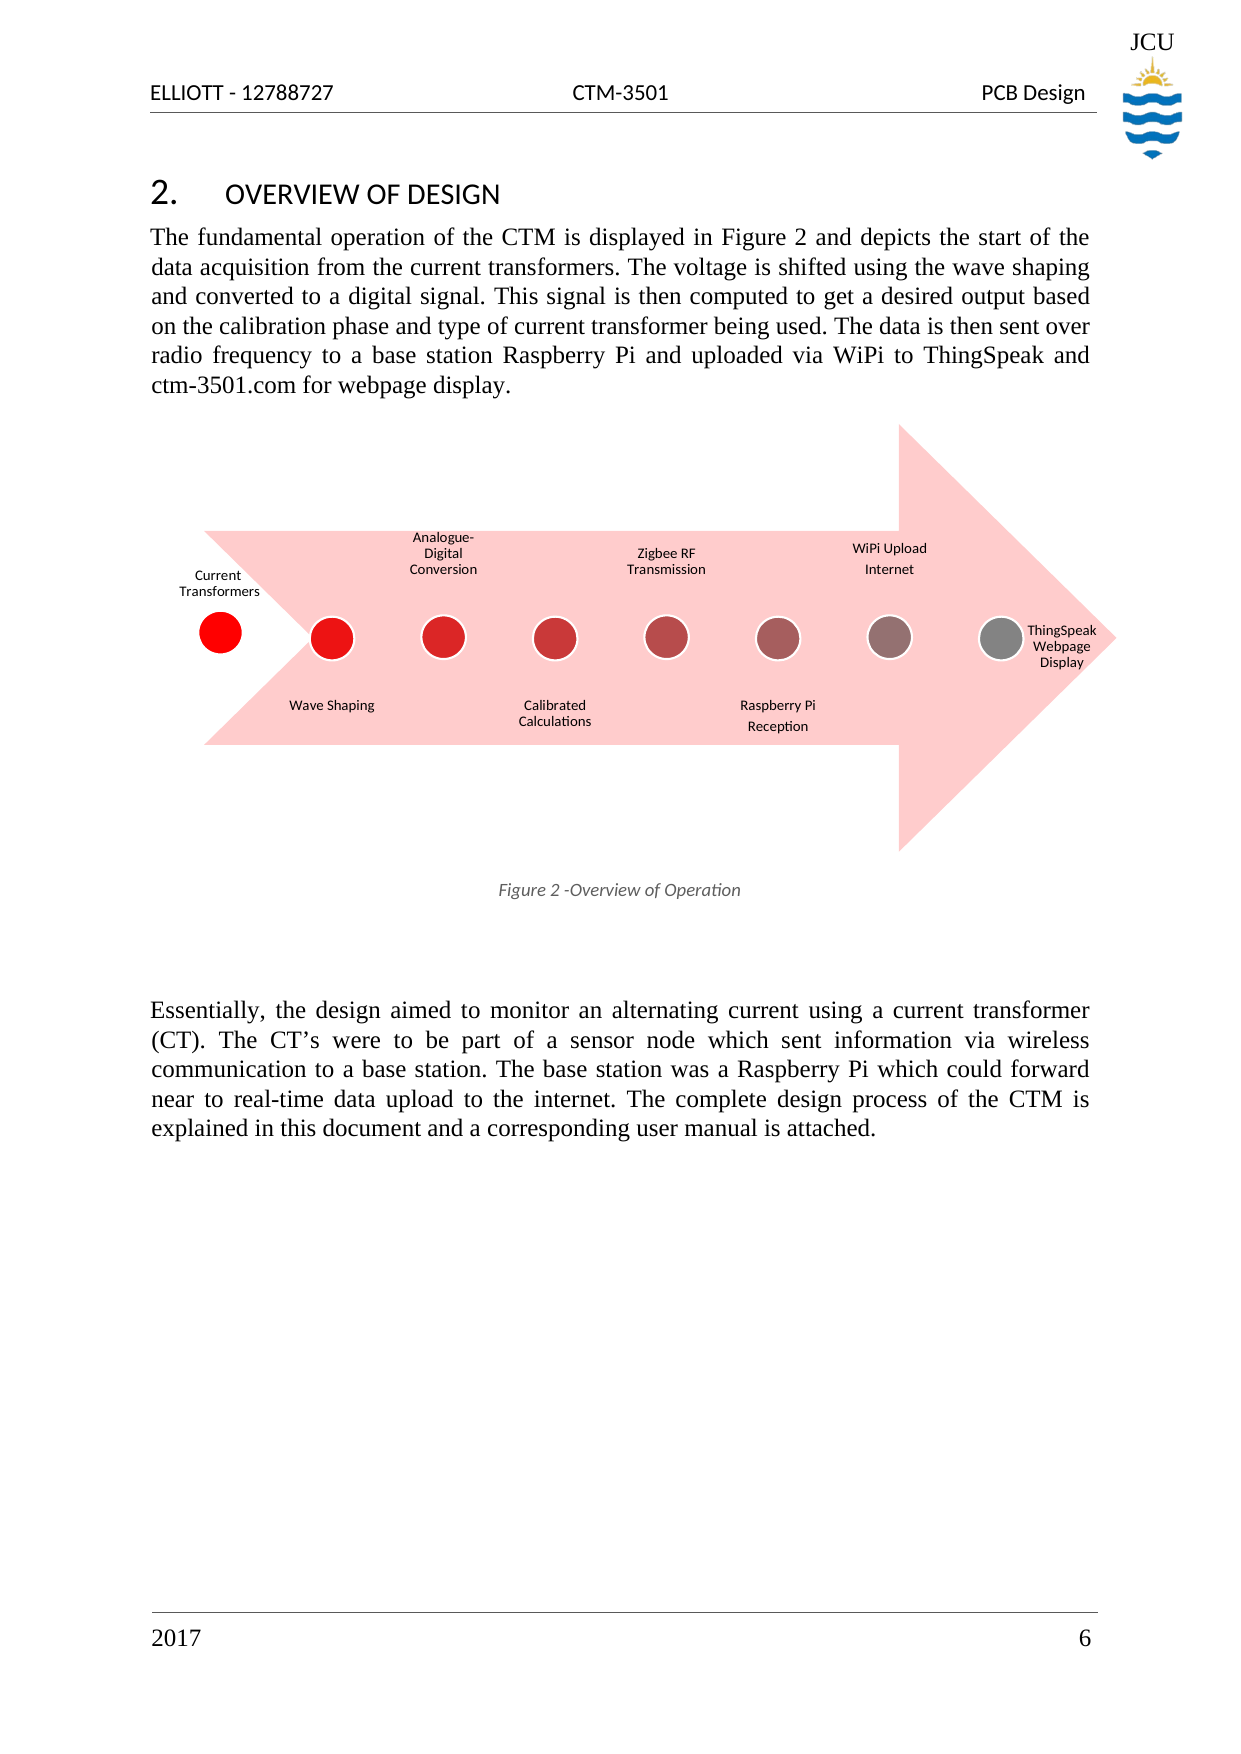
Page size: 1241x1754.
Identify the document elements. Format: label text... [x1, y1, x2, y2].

subtitle OVERVIEW OF DESIGN [150, 168, 1091, 214]
text Figure 2 -Overview of Operation [150, 879, 1091, 924]
text Essentially, the design aimed to monitor an alternating current using a current transformer (CT). The CT’s were to be part of a sensor node which sent information via wireless communication to a base station. The base station was a Raspberry Pi which could forward near to real-time data upload to the internet. The complete design process of the CTM is explained in this document and a corresponding user manual is attached. [150, 995, 1091, 1142]
text The fundamental operation of the CTM is displayed in Figure 2 and depicts the start of the data acquisition from the current transformers. The voltage is shifted using the wave shaping and converted to a digital signal. This signal is then computed to get a desired output based on the calibration phase and type of current transformer being used. The data is then sent over radio frequency to a base station Raspberry Pi and uploaded via WiPi to ThingSpeak and ctm-3501.com for webpage display. [150, 222, 1091, 399]
picture [1118, 53, 1188, 165]
